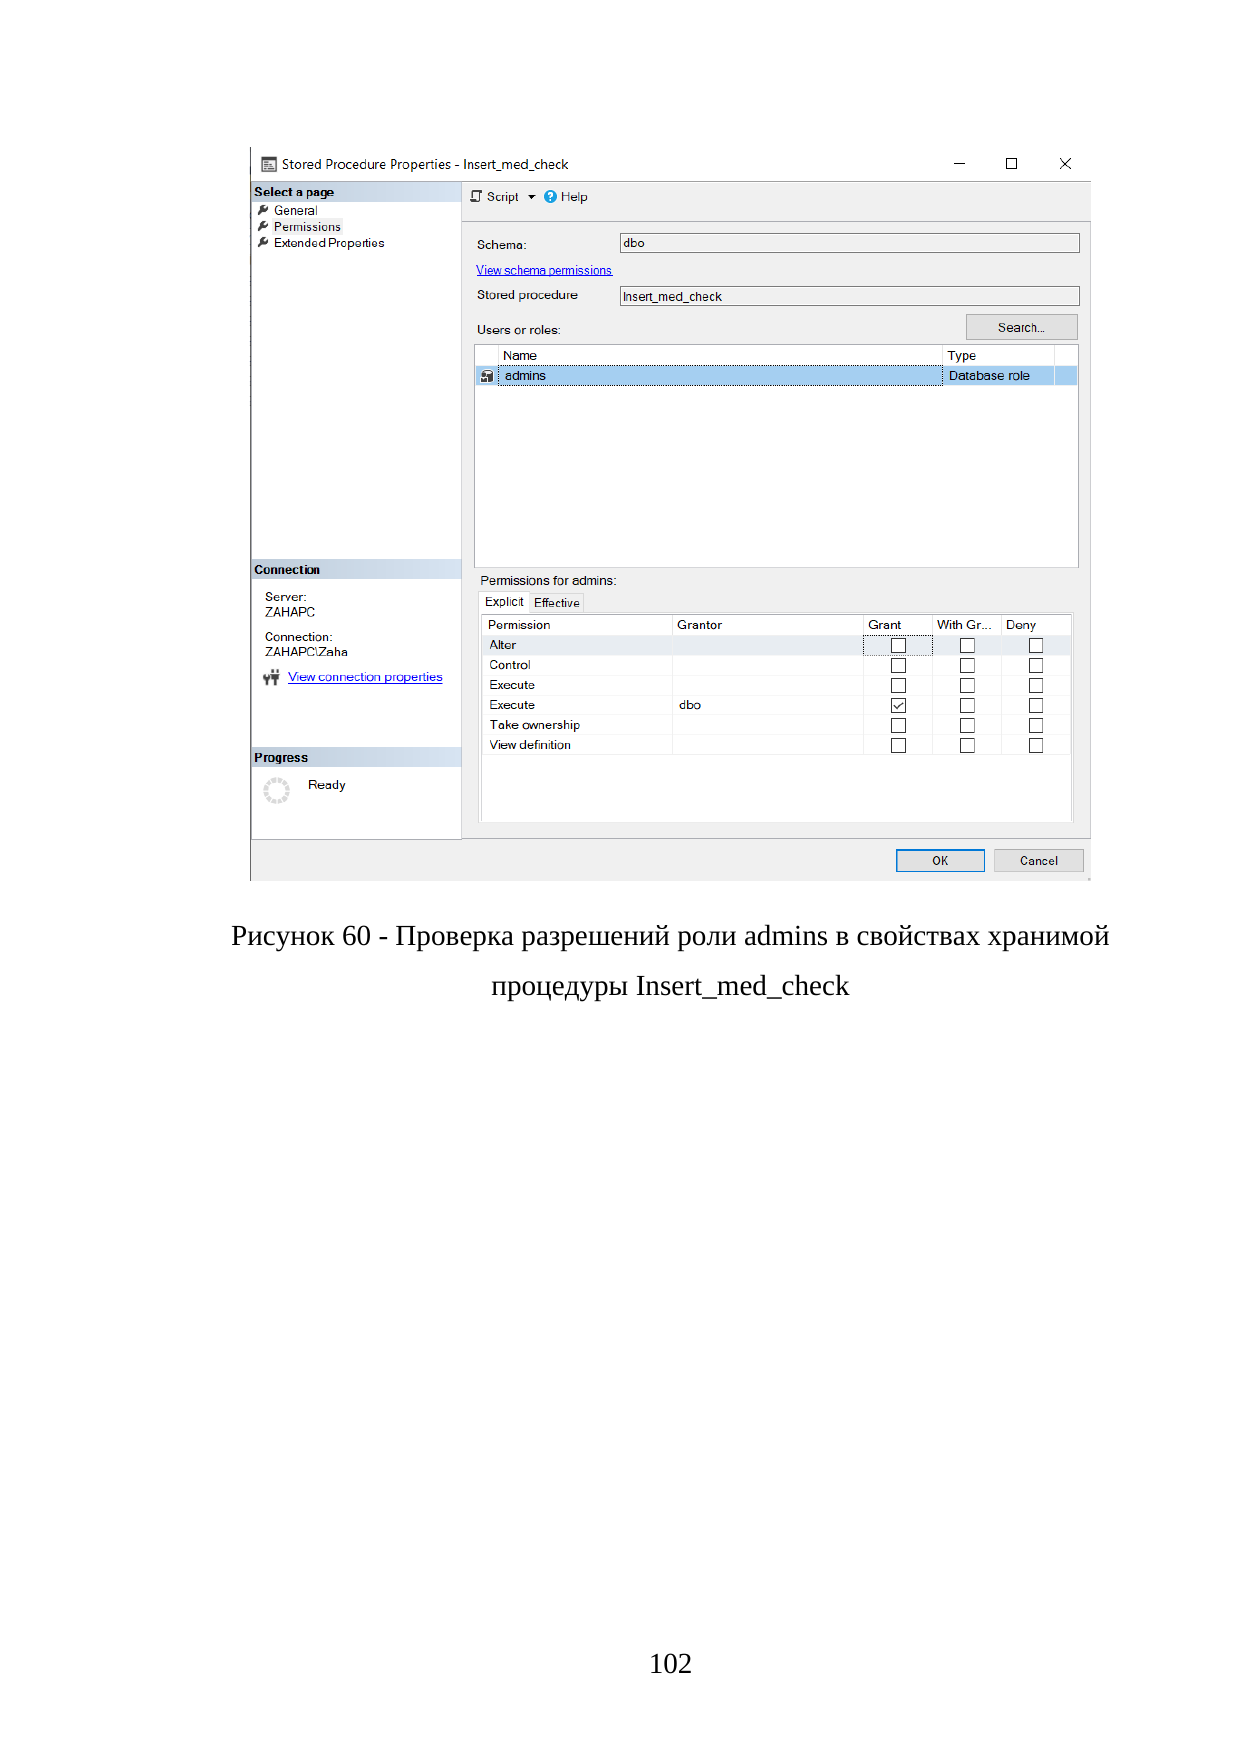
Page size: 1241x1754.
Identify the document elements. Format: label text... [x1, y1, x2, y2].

text Рисунок 60 - Проверка разрешений роли admins в свойствах хранимой процедуры Insert_med_check [177, 918, 1163, 1002]
picture [249, 147, 1091, 881]
